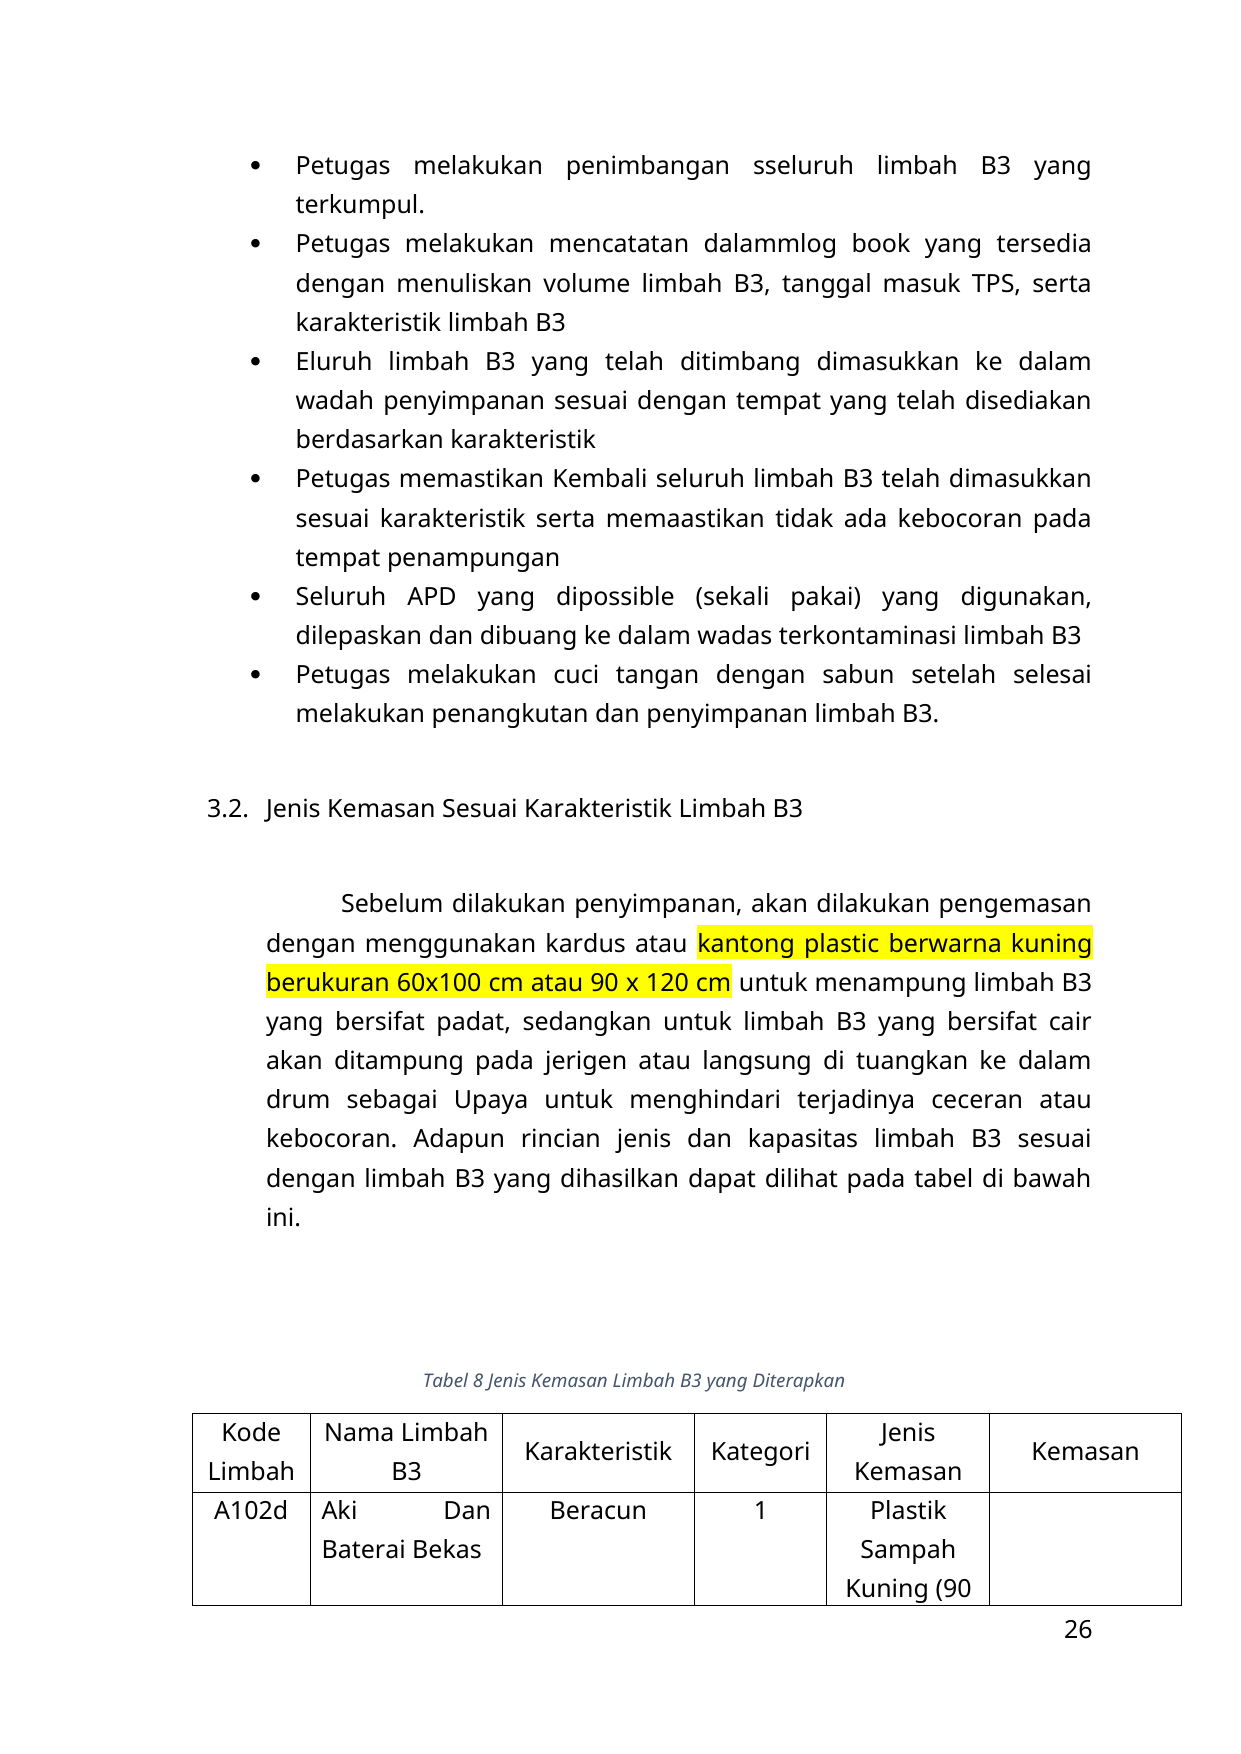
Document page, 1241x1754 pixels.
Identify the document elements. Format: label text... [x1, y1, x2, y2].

list Eluruh limbah B3 yang telah ditimbang dimasukkan ke dalam wadah penyimpanan sesuai dengan tempat yang telah disediakan berdasarkan karakteristik [251, 343, 1092, 456]
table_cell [827, 1493, 989, 1605]
list Petugas melakukan cuci tangan dengan sabun setelah selesai melakukan penangkutan dan penyimpanan limbah B3. [251, 657, 1092, 730]
list Petugas melakukan penimbangan sseluruh limbah B3 yang terkumpul. [251, 148, 1092, 221]
table_header Karakteristik [503, 1414, 694, 1492]
table_header Jenis Kemasan [827, 1414, 989, 1492]
list Petugas melakukan mencatatan dalammlog book yang tersedia dengan menuliskan volume limbah B3, tanggal masuk TPS, serta karakteristik limbah B3 [251, 226, 1092, 338]
table_header Nama Limbah B3 [311, 1414, 502, 1492]
list Petugas memastikan Kembali seluruh limbah B3 telah dimasukkan sesuai karakteristik serta memaastikan tidak ada kebocoran pada tempat penampungan [251, 461, 1092, 573]
text Sebelum dilakukan penyimpanan, akan dilakukan pengemasan dengan menggunakan kardus atau kantong plastic berwarna kuning berukuran 60x100 cm atau 90 x 120 cm untuk menampung limbah B3 yang bersifat padat, sedangkan untuk limbah B3 yang bersifat cair akan ditampung pada jerigen atau langsung di tuangkan ke dalam drum sebagai Upaya untuk menghindari terjadinya ceceran atau kebocoran. Adapun rincian jenis dan kapasitas limbah B3 sesuai dengan limbah B3 yang dihasilkan dapat dilihat pada tabel di bawah ini. [266, 886, 1092, 1233]
table_cell A102d [193, 1493, 310, 1605]
table_header Kode Limbah [193, 1414, 310, 1492]
table_cell Beracun [503, 1493, 694, 1605]
table_cell [990, 1493, 1181, 1605]
table_header Kategori [695, 1414, 826, 1492]
subtitle Jenis Kemasan Sesuai Karakteristik Limbah B3 [207, 791, 1092, 825]
table_cell 1 [695, 1493, 826, 1605]
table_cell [311, 1493, 502, 1605]
table_header Kemasan [990, 1414, 1181, 1492]
list Seluruh APD yang dipossible (sekali pakai) yang digunakan, dilepaskan dan dibuang ke dalam wadas terkontaminasi limbah B3 [251, 578, 1092, 652]
